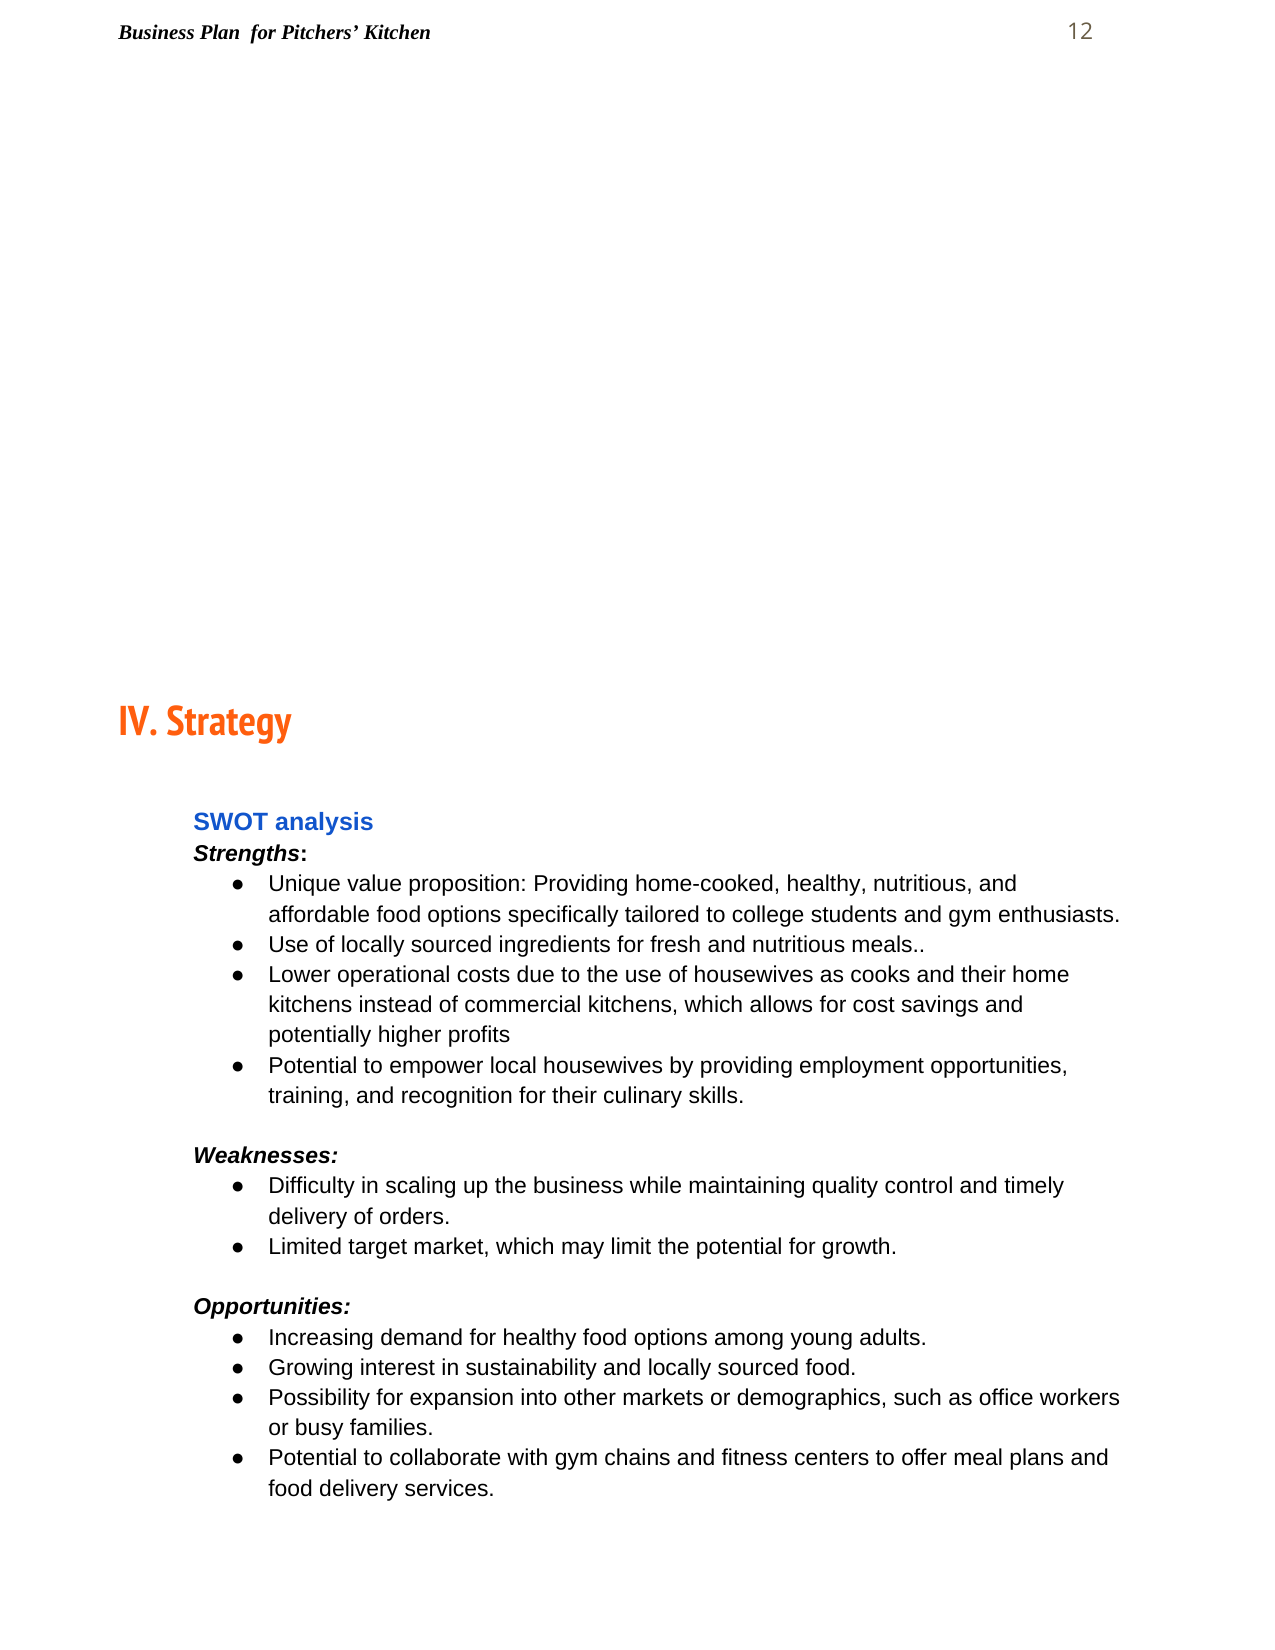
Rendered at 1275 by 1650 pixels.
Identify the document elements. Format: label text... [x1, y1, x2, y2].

list Growing interest in sustainability and locally sourced food. [231, 1354, 1125, 1380]
list Limited target market, which may limit the potential for growth. [231, 1233, 1125, 1259]
list Lower operational costs due to the use of housewives as cooks and their home kitchens instead of commercial kitchens, which allows for cost savings and potentially higher profits [231, 961, 1125, 1048]
text SWOT analysis [193, 807, 1125, 836]
list Potential to collaborate with gym chains and fitness centers to offer meal plans and food delivery services. [231, 1444, 1125, 1501]
list Possibility for expansion into other markets or demographics, such as office workers or busy families. [231, 1384, 1125, 1440]
text Strengths: [193, 840, 1125, 866]
subtitle IV. Strategy [118, 693, 1125, 747]
list Increasing demand for healthy food options among young adults. [231, 1323, 1125, 1350]
list Difficulty in scaling up the business while maintaining quality control and timely delivery of orders. [231, 1172, 1125, 1229]
list Use of locally sourced ingredients for fresh and nutritious meals.. [231, 931, 1125, 957]
text Opportunities: [193, 1293, 1125, 1319]
list Potential to empower local housewives by providing employment opportunities, training, and recognition for their culinary skills. [231, 1052, 1125, 1108]
list Unique value proposition: Providing home-cooked, healthy, nutritious, and affordable food options specifically tailored to college students and gym enthusiasts. [231, 870, 1125, 927]
text Weaknesses: [193, 1142, 1125, 1168]
